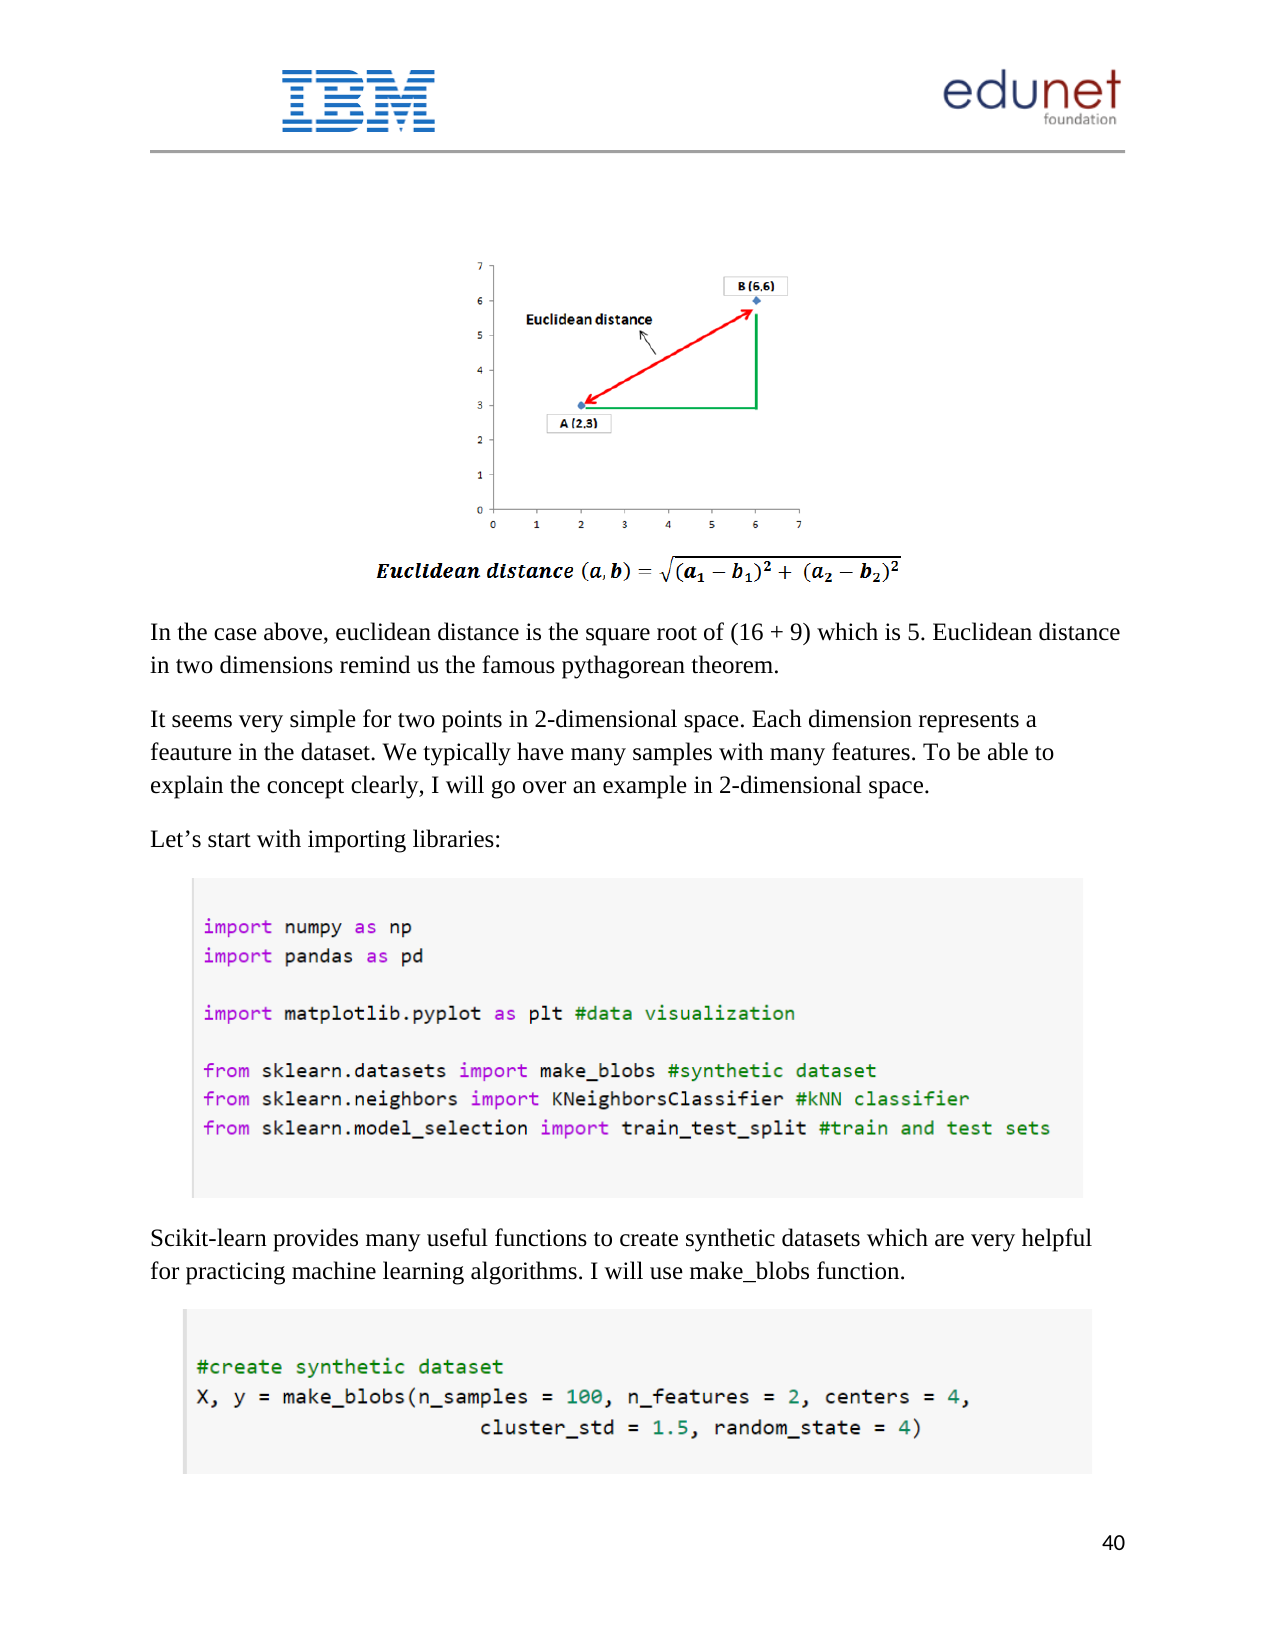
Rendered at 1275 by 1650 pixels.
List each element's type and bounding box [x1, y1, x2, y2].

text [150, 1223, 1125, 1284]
picture [941, 60, 1125, 132]
picture [182, 1309, 1093, 1474]
picture [282, 70, 435, 132]
picture [191, 878, 1084, 1198]
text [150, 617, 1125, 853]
picture [364, 243, 911, 593]
